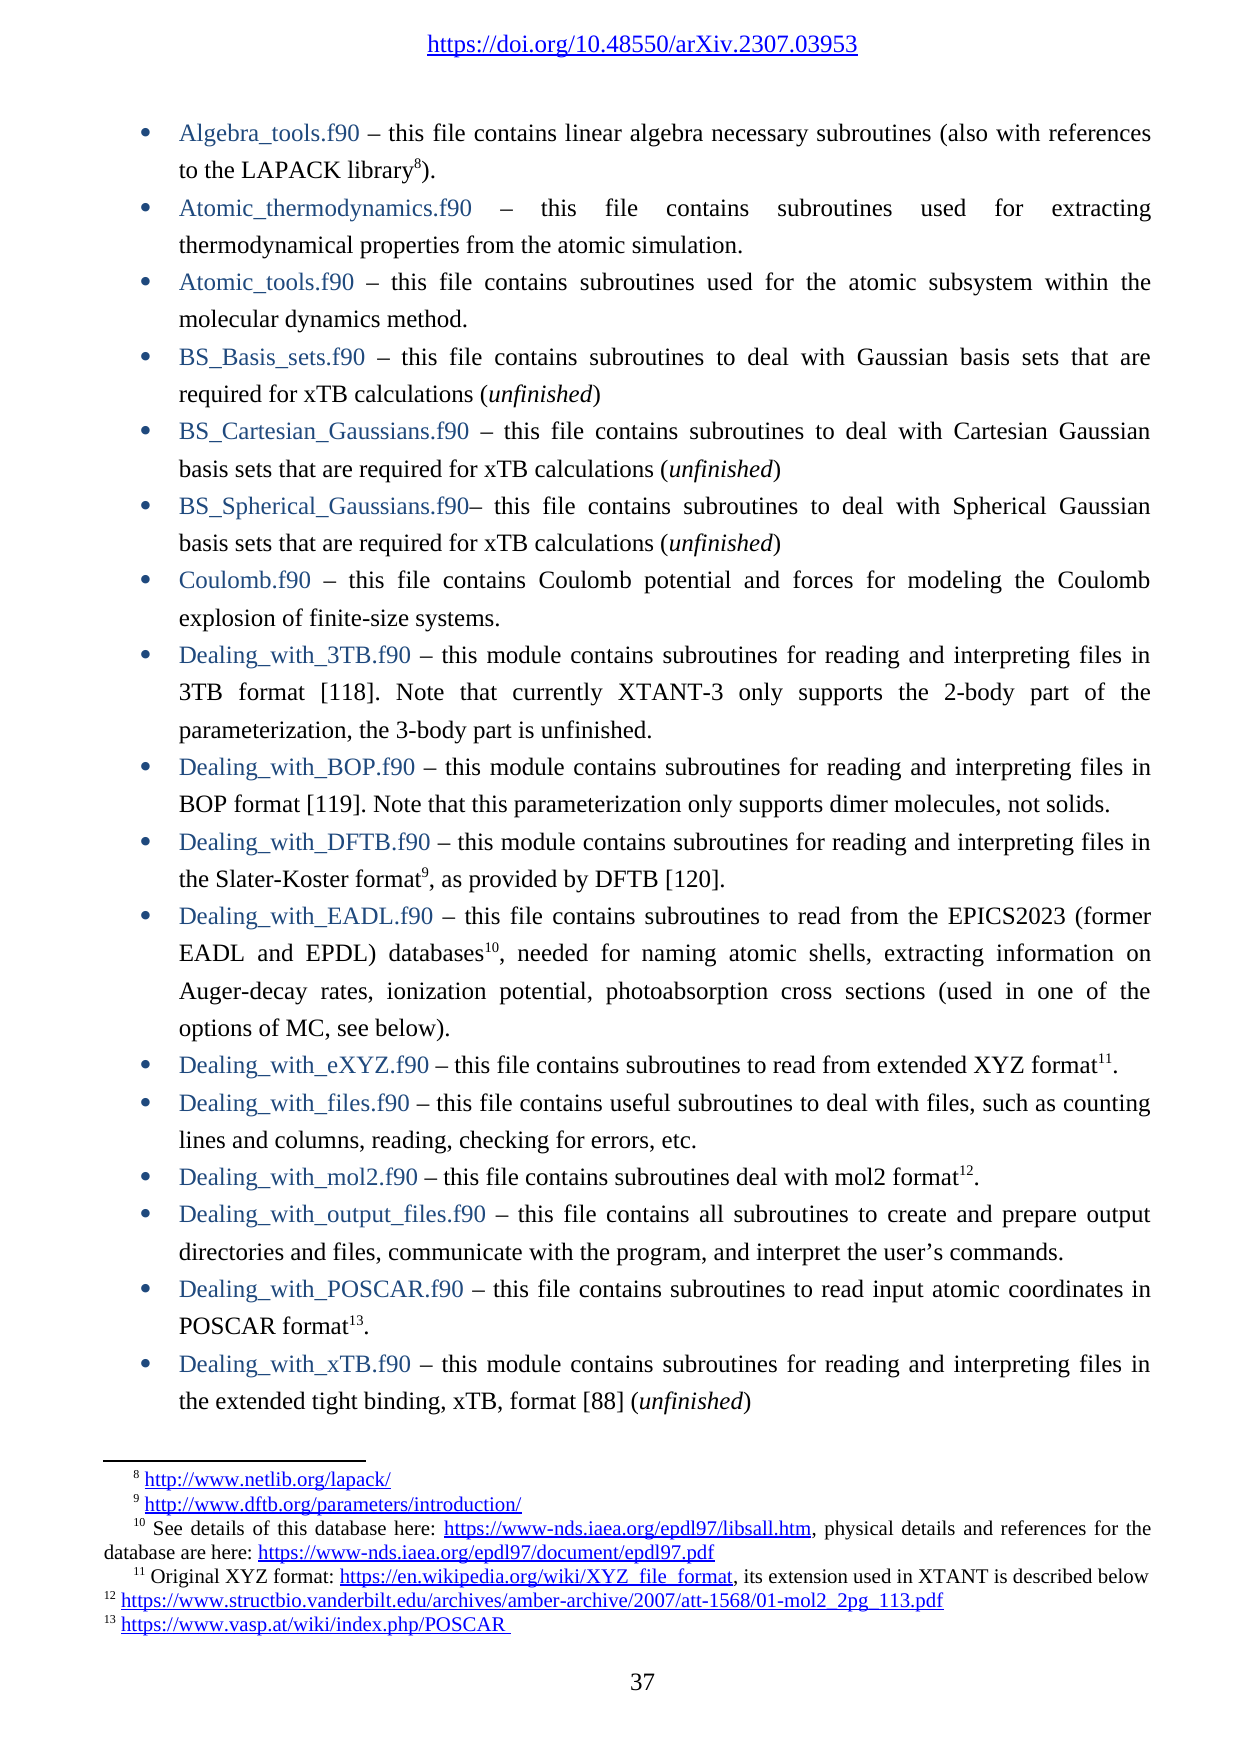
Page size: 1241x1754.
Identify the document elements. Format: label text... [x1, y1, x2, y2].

list BS_Spherical_Gaussians.f90– this file contains subroutines to deal with Spherical Gaussian basis sets that are required for xTB calculations (unfinished) [141, 491, 1152, 557]
list Dealing_with_files.f90 – this file contains useful subroutines to deal with files, such as counting lines and columns, reading, checking for errors, etc. [141, 1088, 1152, 1154]
list Dealing_with_EADL.f90 – this file contains subroutines to read from the EPICS2023 (former EADL and EPDL) databases, needed for naming atomic shells, extracting information on Auger-decay rates, ionization potential, photoabsorption cross sections (used in one of the options of MC, see below). [141, 901, 1152, 1042]
list Algebra_tools.f90 – this file contains linear algebra necessary subroutines (also with references to the LAPACK library). [141, 118, 1152, 184]
list Dealing_with_eXYZ.f90 – this file contains subroutines to read from extended XYZ format. [141, 1050, 1152, 1079]
list Dealing_with_output_files.f90 – this file contains all subroutines to create and prepare output directories and files, communicate with the program, and interpret the user’s commands. [141, 1199, 1152, 1266]
list Dealing_with_DFTB.f90 – this module contains subroutines for reading and interpreting files in the Slater-Koster format, as provided by DFTB [120]. [141, 827, 1152, 893]
list BS_Cartesian_Gaussians.f90 – this file contains subroutines to deal with Cartesian Gaussian basis sets that are required for xTB calculations (unfinished) [141, 416, 1152, 482]
list Dealing_with_mol2.f90 – this file contains subroutines deal with mol2 format. [141, 1162, 1152, 1191]
list Dealing_with_POSCAR.f90 – this file contains subroutines to read input atomic coordinates in POSCAR format. [141, 1274, 1152, 1340]
list Dealing_with_xTB.f90 – this module contains subroutines for reading and interpreting files in the extended tight binding, xTB, format [88] (unfinished) [141, 1349, 1152, 1415]
list Dealing_with_BOP.f90 – this module contains subroutines for reading and interpreting files in BOP format [119]. Note that this parameterization only supports dimer molecules, not solids. [141, 752, 1152, 818]
list Atomic_thermodynamics.f90 – this file contains subroutines used for extracting thermodynamical properties from the atomic simulation. [141, 193, 1152, 259]
list Dealing_with_3TB.f90 – this module contains subroutines for reading and interpreting files in 3TB format [118]. Note that currently XTANT-3 only supports the 2-body part of the parameterization, the 3-body part is unfinished. [141, 640, 1152, 743]
list Atomic_tools.f90 – this file contains subroutines used for the atomic subsystem within the molecular dynamics method. [141, 267, 1152, 333]
list BS_Basis_sets.f90 – this file contains subroutines to deal with Gaussian basis sets that are required for xTB calculations (unfinished) [141, 342, 1152, 408]
list Coulomb.f90 – this file contains Coulomb potential and forces for modeling the Coulomb explosion of finite-size systems. [141, 566, 1152, 632]
